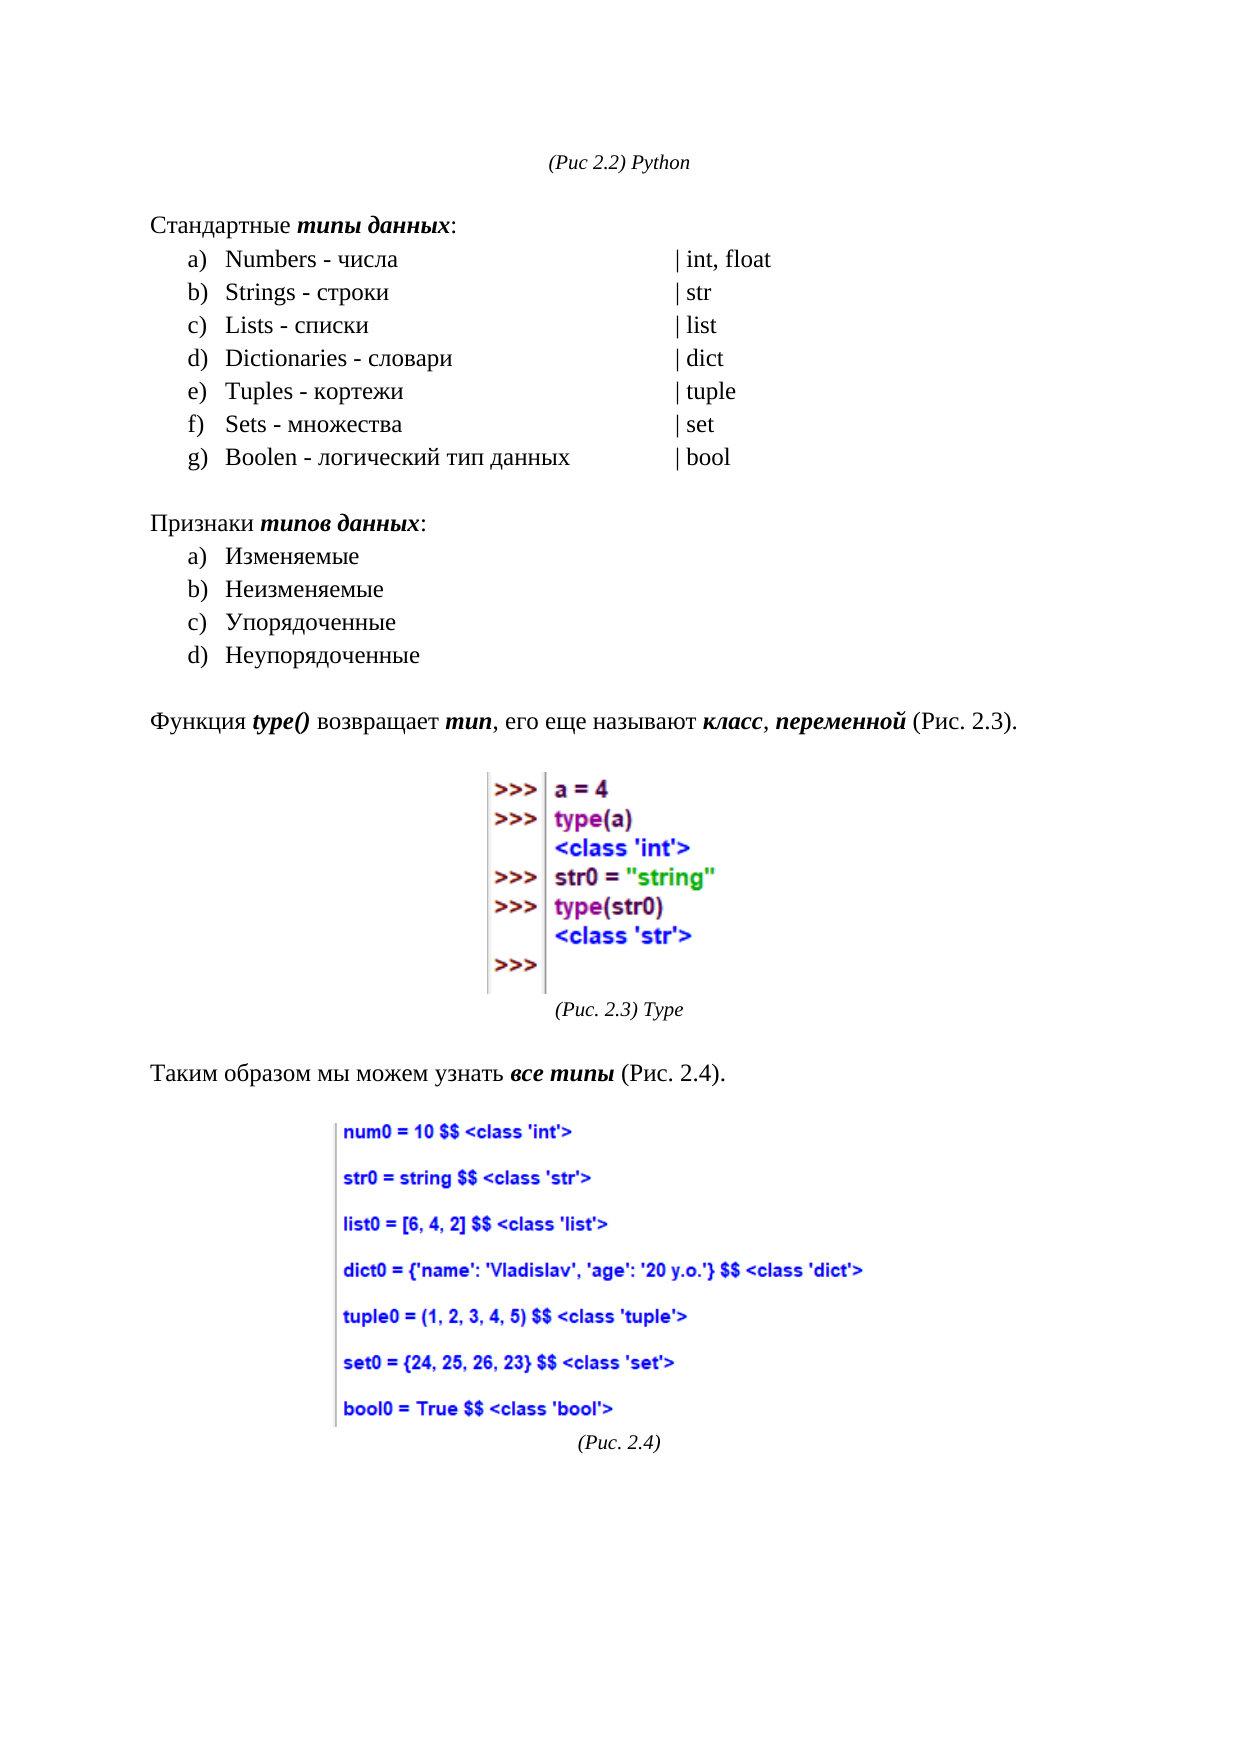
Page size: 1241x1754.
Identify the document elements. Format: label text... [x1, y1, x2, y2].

list Неупорядоченные [187, 640, 1090, 669]
text Функция type() возвращает тип, его еще называют класс, переменной (Рис. 2.3). [150, 706, 1090, 735]
list Strings - строки | str [187, 277, 1090, 305]
list Dictionaries - словари | dict [187, 343, 1090, 371]
list Изменяемые [187, 541, 1090, 569]
picture [306, 1123, 935, 1427]
picture [487, 772, 753, 994]
list Numbers - числа | int, float [187, 244, 1090, 272]
list Неизменяемые [187, 574, 1090, 603]
list Стандартные типы данных: [150, 211, 1090, 239]
list Lists - списки | list [187, 310, 1090, 338]
list Упорядоченные [187, 607, 1090, 636]
list Признаки типов данных: [150, 508, 1090, 537]
list Tuples - кортежи | tuple [187, 376, 1090, 404]
text (Рис 2.2) Python [150, 150, 1090, 174]
text (Рис. 2.4) [150, 1430, 1090, 1454]
list Sets - множества | set [187, 409, 1090, 437]
list Boolen - логический тип данных | bool [187, 442, 1090, 471]
text Таким образом мы можем узнать все типы (Рис. 2.4). [150, 1058, 1090, 1087]
text (Рис. 2.3) Type [150, 997, 1090, 1021]
